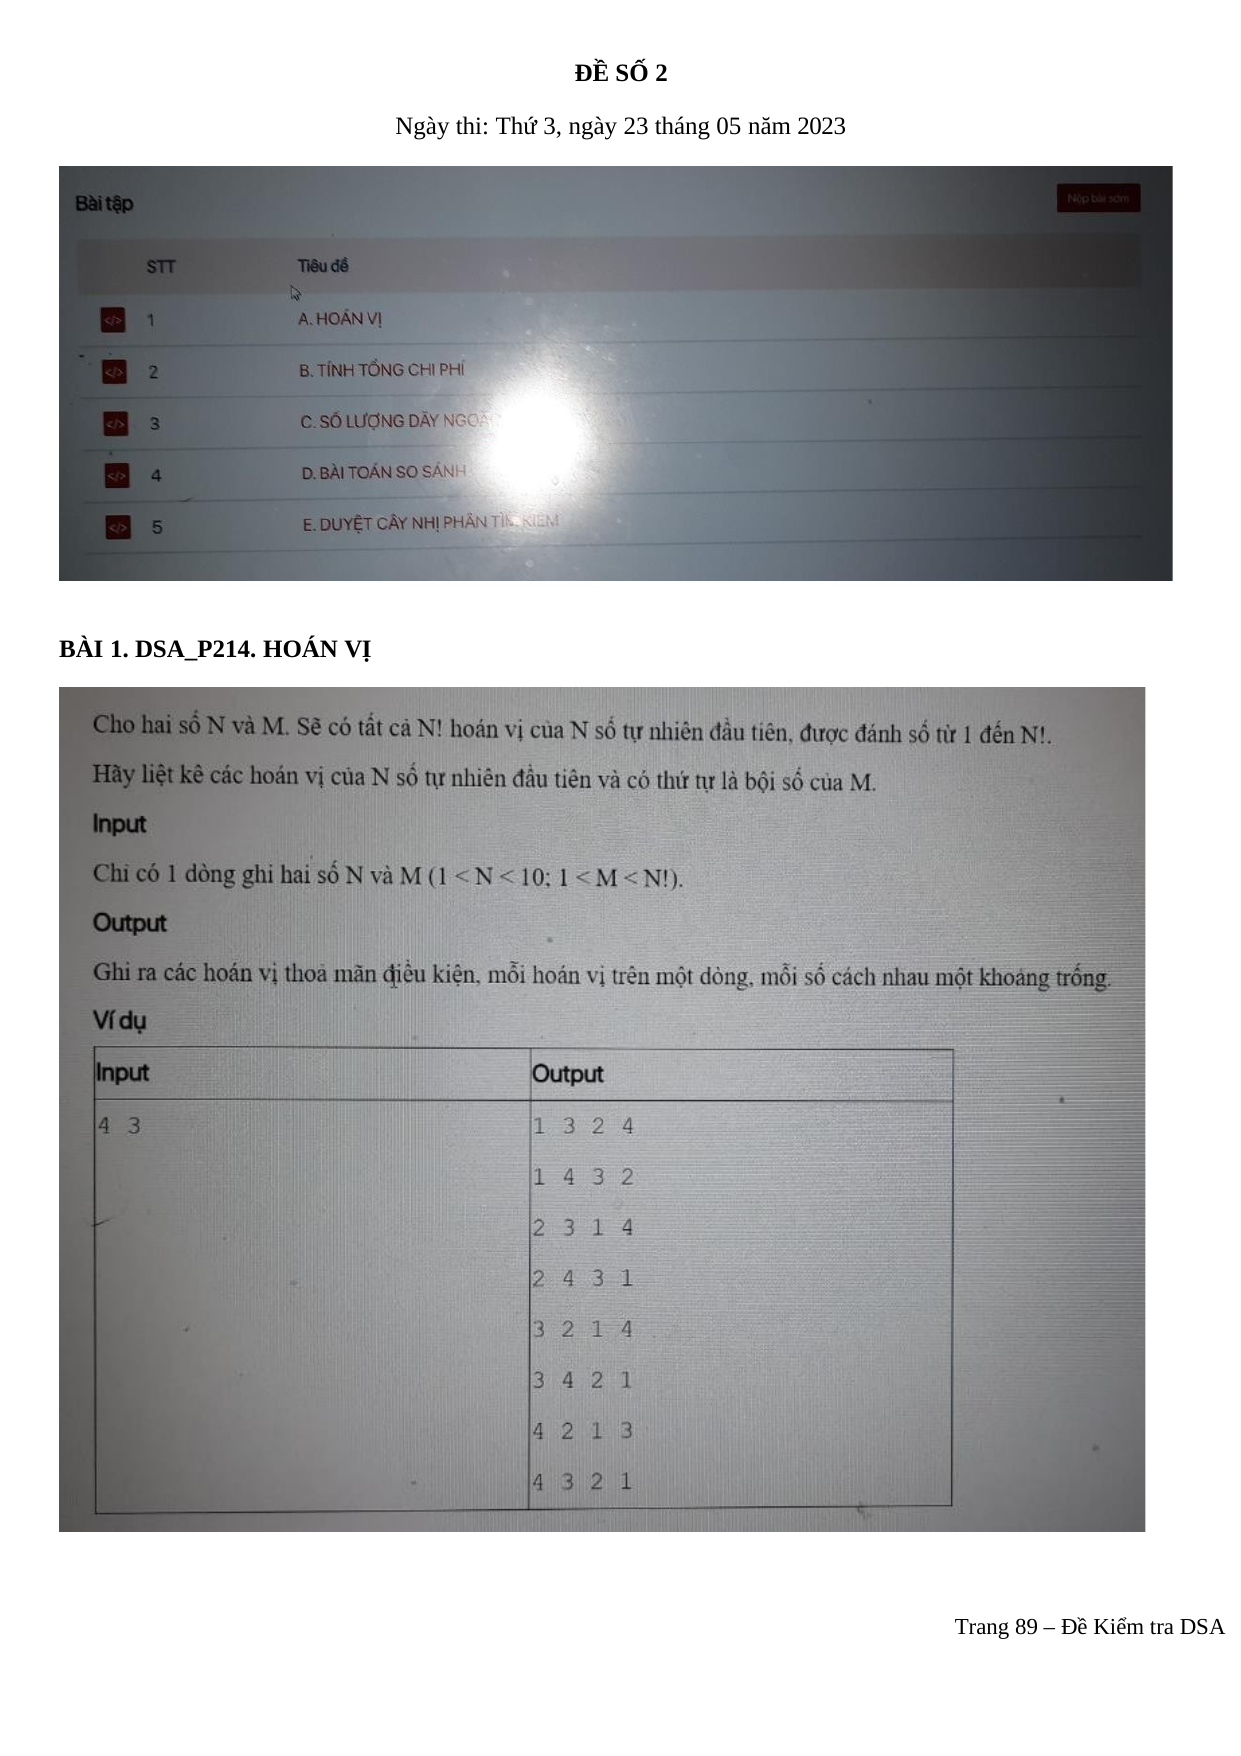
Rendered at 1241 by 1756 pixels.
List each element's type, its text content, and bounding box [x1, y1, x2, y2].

text BÀI 1. DSA_P214. HOÁN VỊ [59, 634, 1226, 663]
text ĐỀ SỐ 2 [72, 58, 1171, 87]
picture [59, 687, 1146, 1532]
picture [59, 166, 1173, 581]
text Ngày thi: Thứ 3, ngày 23 tháng 05 năm 2023 [72, 111, 1169, 140]
